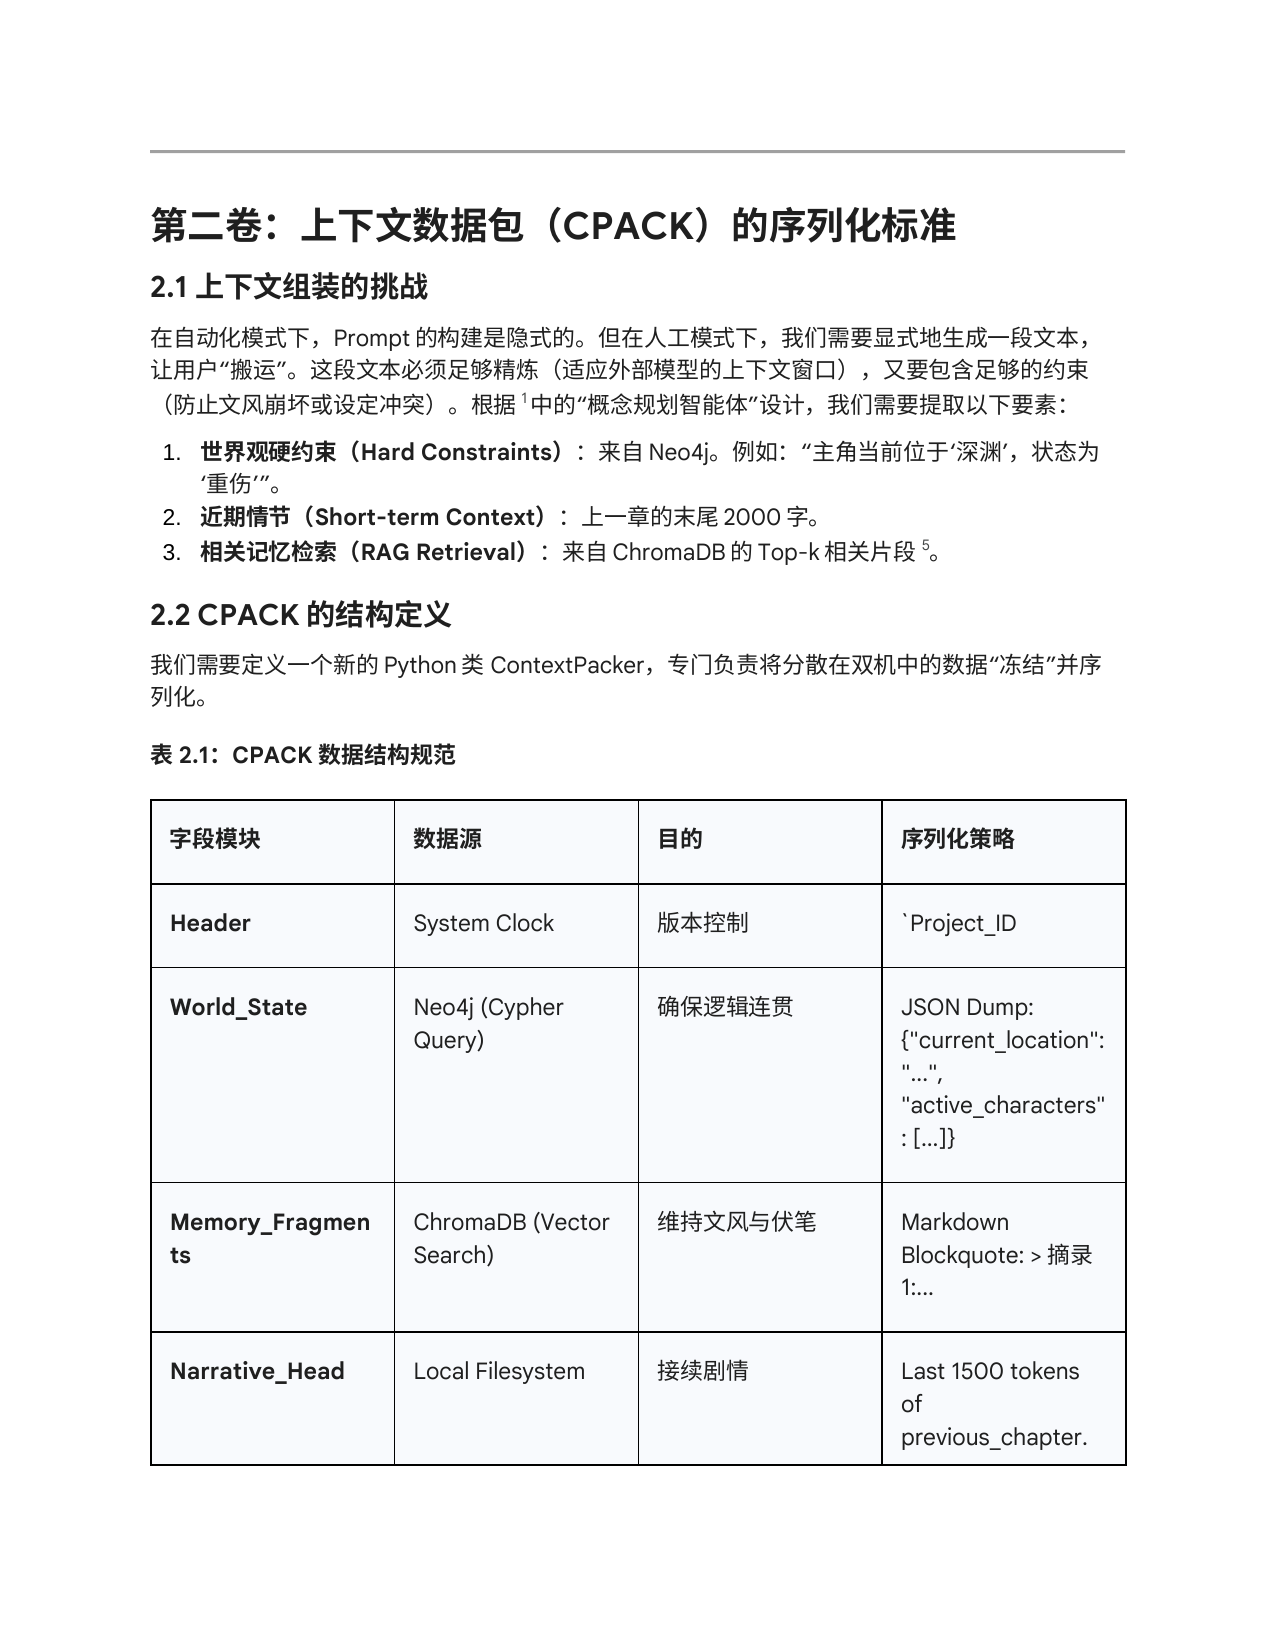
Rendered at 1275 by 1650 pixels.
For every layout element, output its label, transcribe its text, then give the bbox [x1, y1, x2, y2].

table_cell Header [152, 885, 394, 967]
table_cell System Clock [395, 885, 638, 967]
list 世界观硬约束（Hard Constraints）：来自Neo4j。例如：“主角当前位于‘深渊’，状态为‘重伤’”。 [162, 438, 1125, 499]
subtitle 2.2 CPACK 的结构定义 [150, 597, 1125, 633]
table_header 数据源 [395, 801, 638, 883]
table_header 序列化策略 [883, 801, 1125, 883]
table_cell Local Filesystem [395, 1333, 638, 1464]
subtitle 2.1 上下文组装的挑战 [150, 269, 1125, 306]
table_cell `Project_ID [883, 885, 1125, 967]
table_header 目的 [639, 801, 881, 883]
table_cell Narrative_Head [152, 1333, 394, 1464]
table_cell Neo4j (Cypher Query) [395, 968, 638, 1182]
table_cell ChromaDB (Vector Search) [395, 1183, 638, 1331]
list 近期情节（Short-term Context）：上一章的末尾2000字。 [162, 503, 1125, 532]
subtitle 第二卷：上下文数据包（CPACK）的序列化标准 [150, 154, 1125, 251]
table_cell JSON Dump: {"current_location": "...", "active_characters": [...]} [883, 968, 1125, 1182]
text 在自动化模式下，Prompt的构建是隐式的。但在人工模式下，我们需要显式地生成一段文本，让用户“搬运”。这段文本必须足够精炼（适应外部模型的上下文窗口），又要包含足够的约束（防止文风崩坏或设定冲突）。根据1中的“概念规划智能体”设计，我们需要提取以下要素： [150, 324, 1125, 421]
text 表 2.1：CPACK 数据结构规范 [150, 741, 1125, 770]
table_cell World_State [152, 968, 394, 1182]
table_cell 接续剧情 [639, 1333, 881, 1464]
table_cell 确保逻辑连贯 [639, 968, 881, 1182]
text 我们需要定义一个新的Python类 ContextPacker，专门负责将分散在双机中的数据“冻结”并序列化。 [150, 651, 1125, 712]
table_cell 版本控制 [639, 885, 881, 967]
table_cell Memory_Fragments [152, 1183, 394, 1331]
table_cell Markdown Blockquote: > 摘录1:... [883, 1183, 1125, 1331]
table_cell 维持文风与伏笔 [639, 1183, 881, 1331]
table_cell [883, 1333, 1125, 1464]
list 相关记忆检索（RAG Retrieval）：来自ChromaDB的Top-k相关片段 5。 [162, 536, 1125, 567]
table_header 字段模块 [152, 801, 394, 883]
